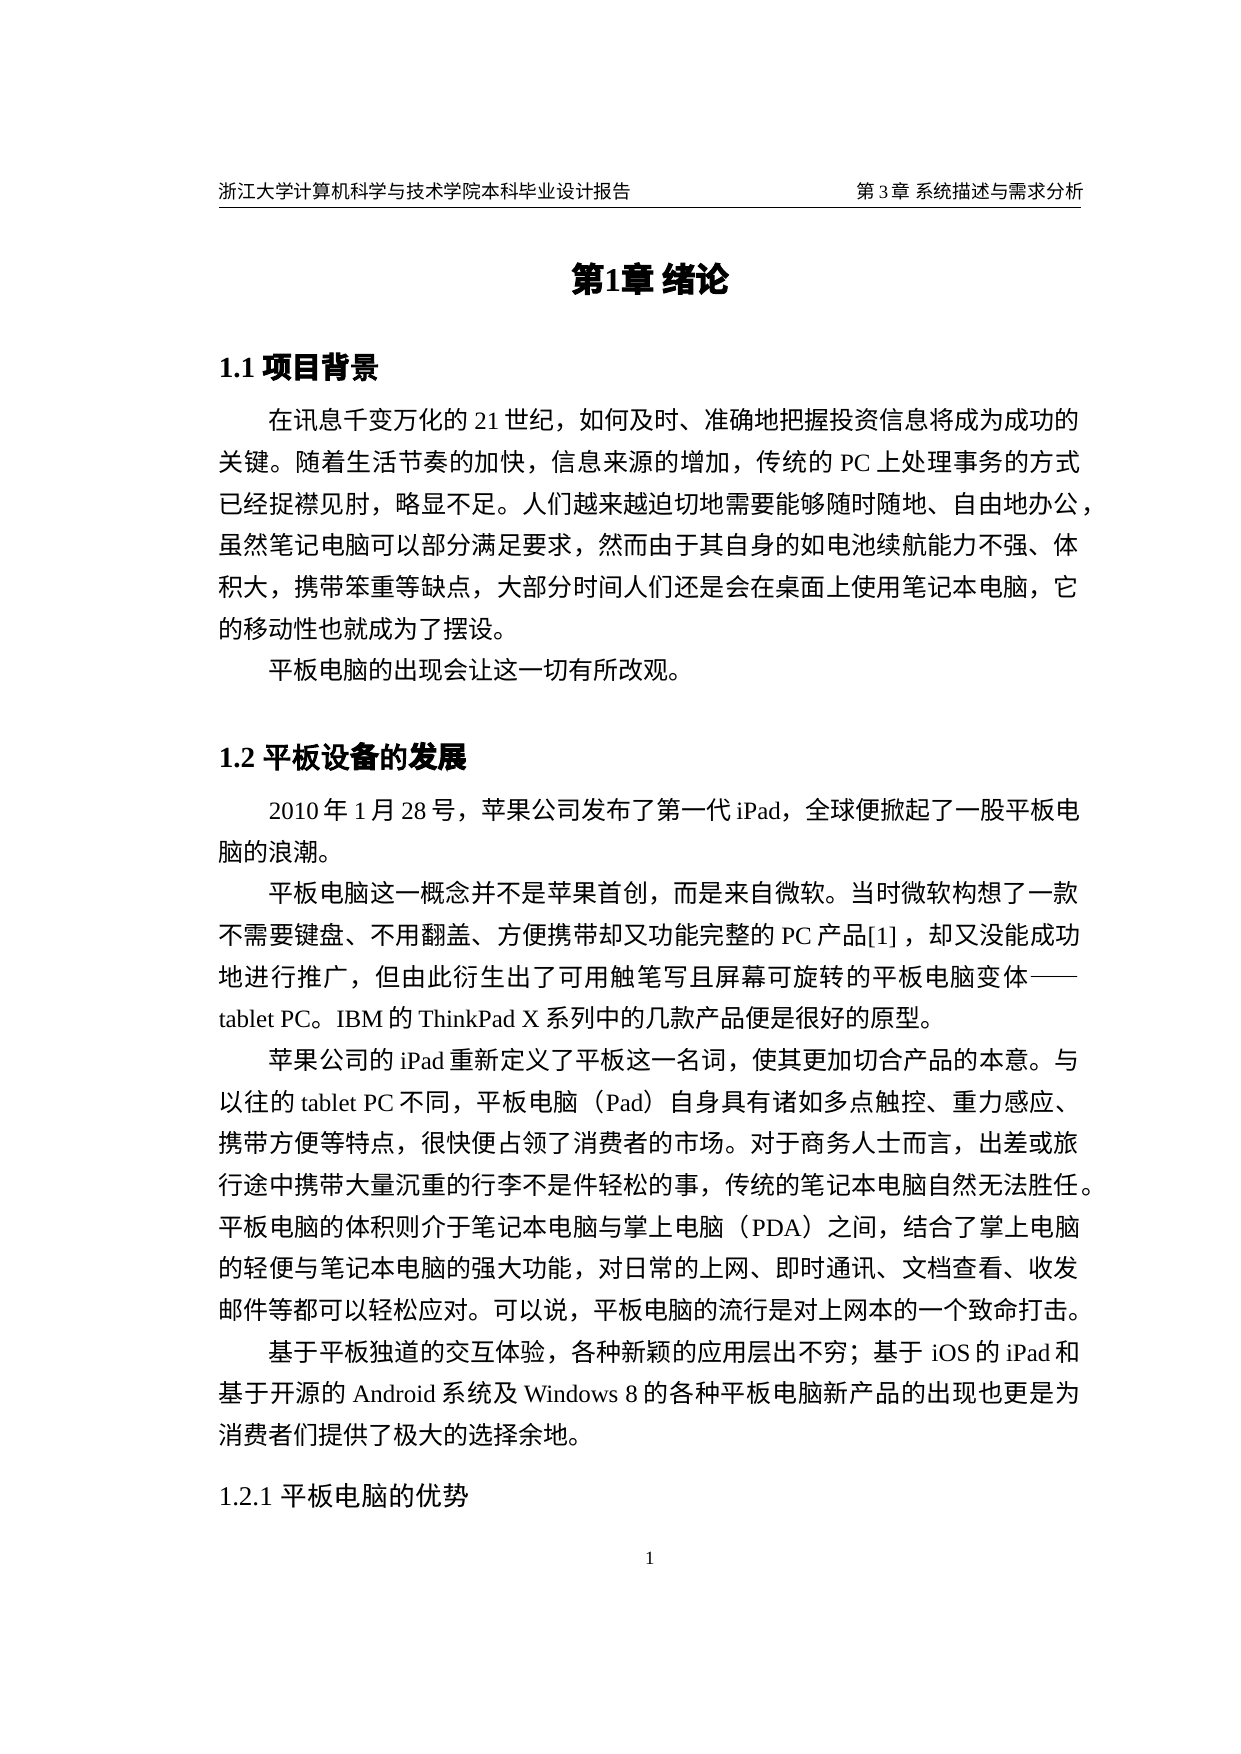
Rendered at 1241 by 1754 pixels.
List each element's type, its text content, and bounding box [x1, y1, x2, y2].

text 平板电脑这一概念并不是苹果首创，而是来自微软。当时微软构想了一款不需要键盘、不用翻盖、方便携带却又功能完整的PC产品[1] ，却又没能成功地进行推广，但由此衍生出了可用触笔写且屏幕可旋转的平板电脑变体——tablet PC。IBM的ThinkPad X系列中的几款产品便是很好的原型。 [218, 869, 1081, 1036]
text 苹果公司的iPad重新定义了平板这一名词，使其更加切合产品的本意。与以往的tablet PC不同，平板电脑（Pad）自身具有诸如多点触控、重力感应、携带方便等特点，很快便占领了消费者的市场。对于商务人士而言，出差或旅行途中携带大量沉重的行李不是件轻松的事，传统的笔记本电脑自然无法胜任。平板电脑的体积则介于笔记本电脑与掌上电脑（PDA）之间，结合了掌上电脑的轻便与笔记本电脑的强大功能，对日常的上网、即时通讯、文档查看、收发邮件等都可以轻松应对。可以说，平板电脑的流行是对上网本的一个致命打击。 [218, 1036, 1081, 1328]
text 平板设备的发展 [218, 738, 1081, 773]
text 平板电脑的出现会让这一切有所改观。 [218, 646, 1081, 688]
text 2010年1月28号，苹果公司发布了第一代iPad，全球便掀起了一股平板电脑的浪潮。 [218, 786, 1081, 869]
subtitle 绪论 [218, 258, 1081, 298]
text 平板电脑的优势 [218, 1478, 1081, 1511]
text 在讯息千变万化的21世纪，如何及时、准确地把握投资信息将成为成功的关键。随着生活节奏的加快，信息来源的增加，传统的PC上处理事务的方式已经捉襟见肘，略显不足。人们越来越迫切地需要能够随时随地、自由地办公，虽然笔记电脑可以部分满足要求，然而由于其自身的如电池续航能力不强、体积大，携带笨重等缺点，大部分时间人们还是会在桌面上使用笔记本电脑，它的移动性也就成为了摆设。 [218, 396, 1081, 646]
text 项目背景 [218, 348, 1081, 384]
text 基于平板独道的交互体验，各种新颖的应用层出不穷；基于iOS的iPad和基于开源的Android系统及Windows 8的各种平板电脑新产品的出现也更是为消费者们提供了极大的选择余地。 [218, 1328, 1081, 1453]
